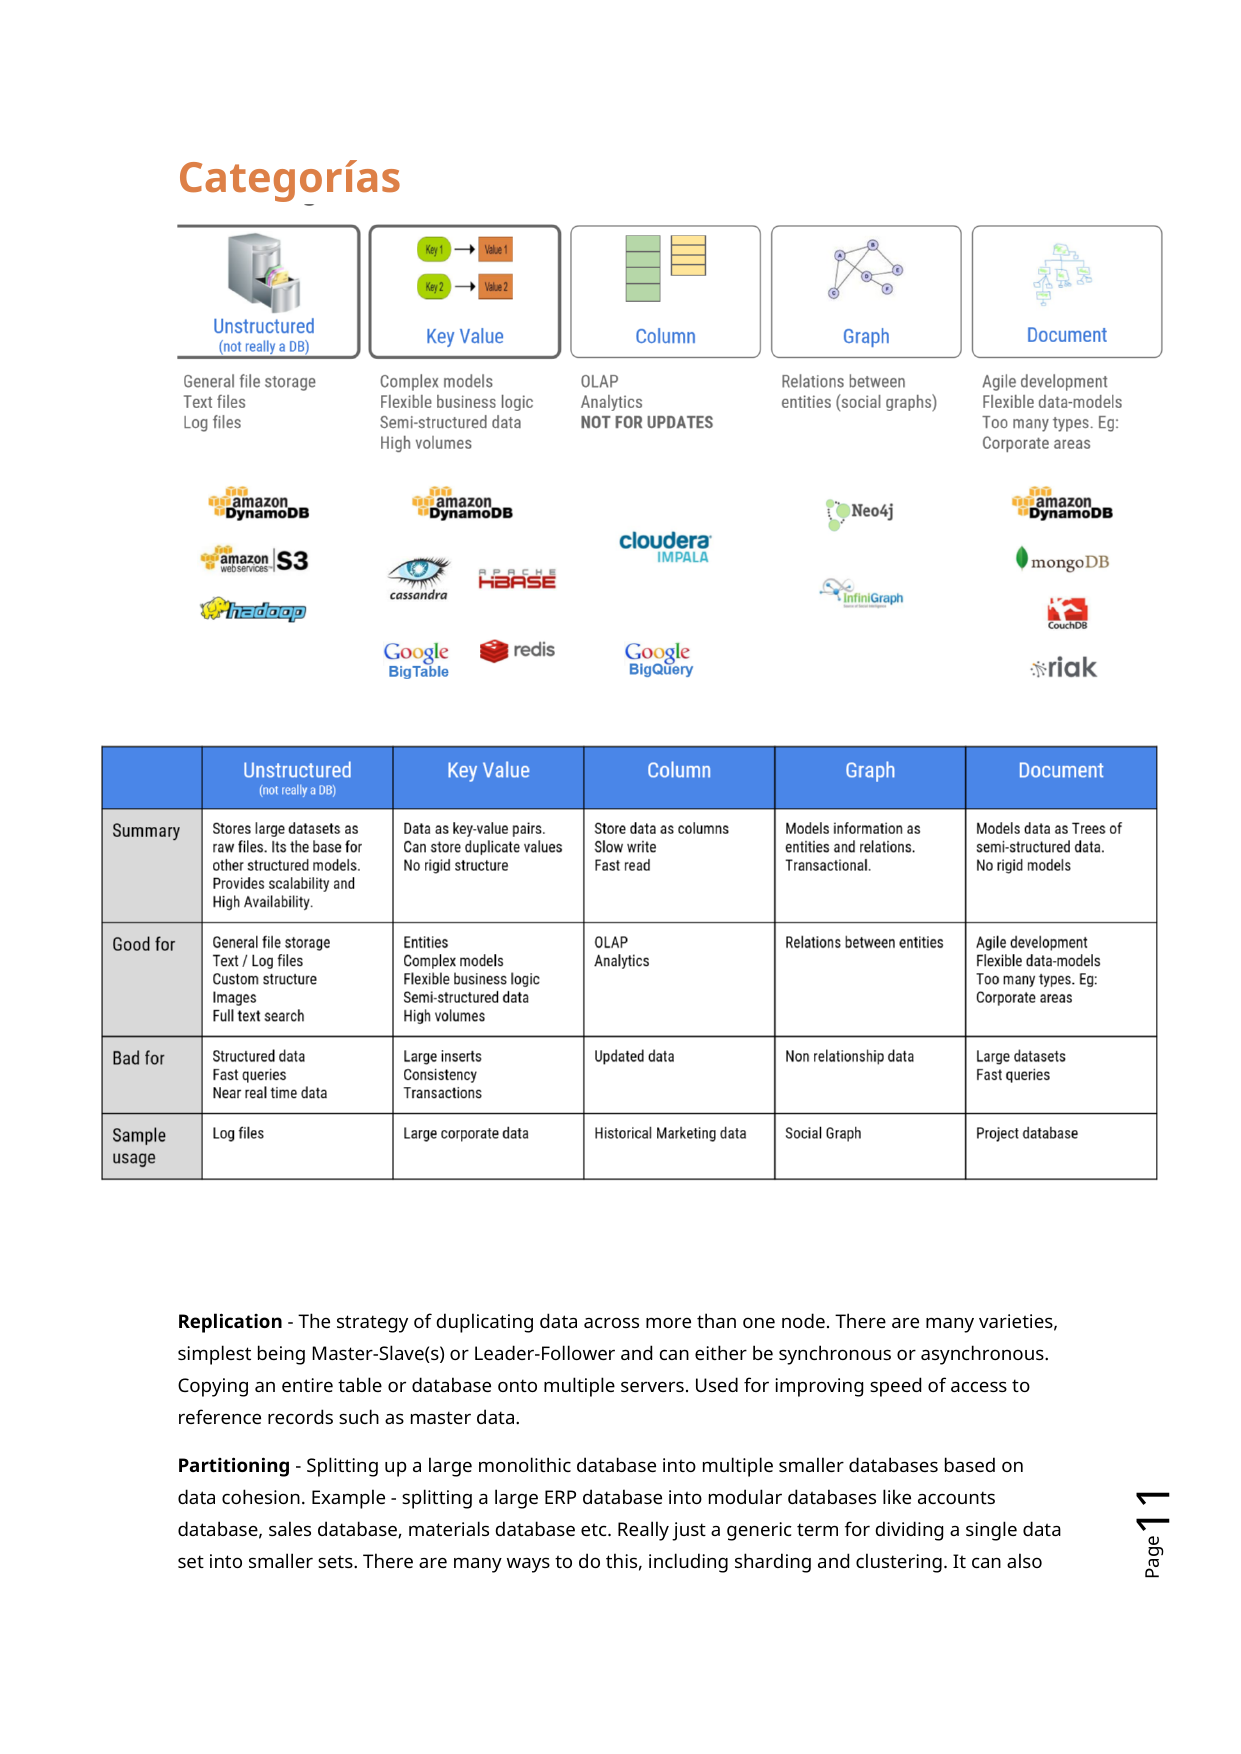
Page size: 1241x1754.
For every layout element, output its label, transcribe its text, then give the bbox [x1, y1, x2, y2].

picture [177, 204, 1166, 697]
subtitle Categorías [177, 148, 1063, 204]
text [177, 1452, 1063, 1574]
text Replication - The strategy of duplicating data across more than one node. There are many varieties, simplest being Master-Slave(s) or Leader-Follower and can either be synchronous or asynchronous. Copying an entire table or database onto multiple servers. Used for improving speed of access to reference records such as master data. [177, 1308, 1063, 1429]
picture [94, 738, 1164, 1196]
